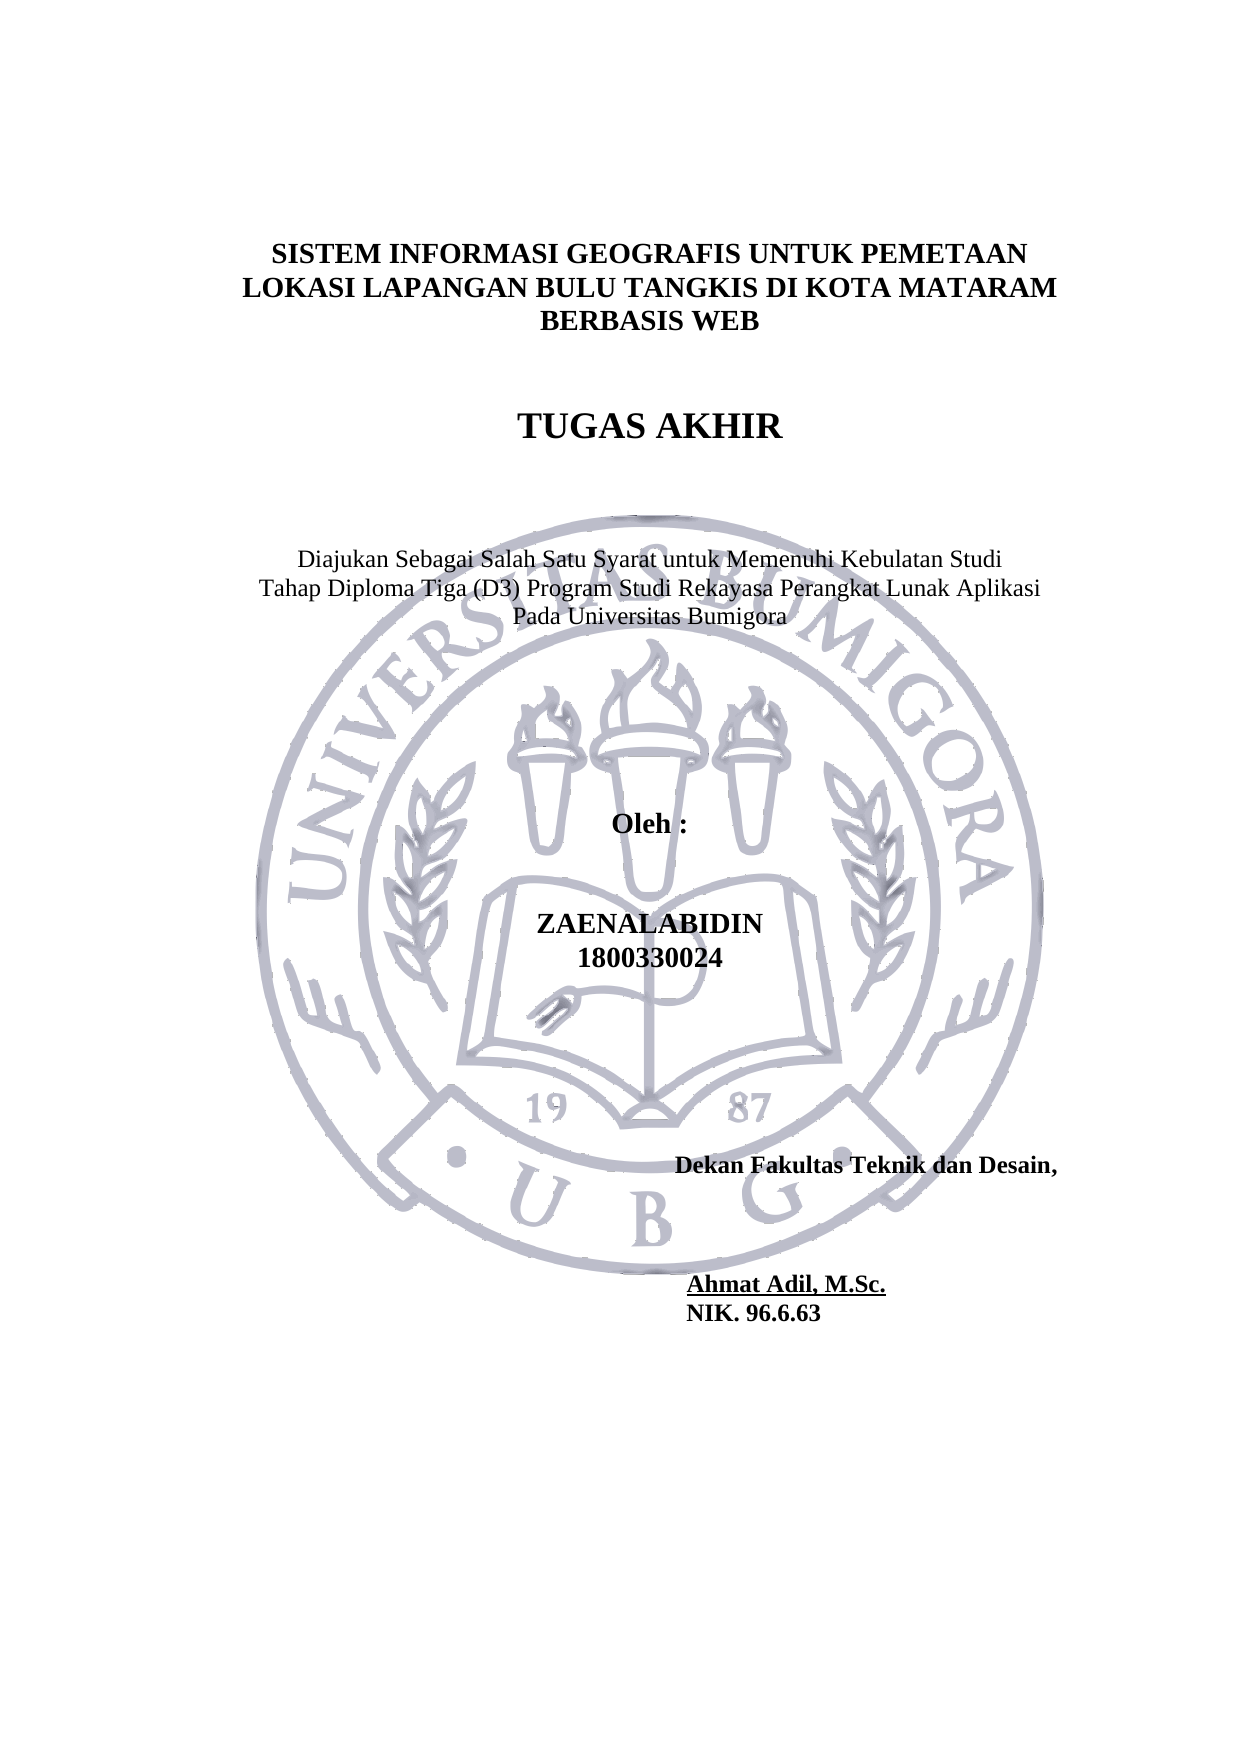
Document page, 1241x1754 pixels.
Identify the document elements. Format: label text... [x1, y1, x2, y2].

picture [255, 630, 1044, 806]
picture [255, 839, 1044, 907]
text Ahmat Adil, M.Sc. [680, 1269, 1063, 1298]
text TUGAS AKHIR [236, 404, 1063, 447]
text Dekan Fakultas Teknik dan Desain, [674, 1150, 1063, 1178]
picture [255, 515, 1044, 544]
text Oleh : [236, 806, 1063, 839]
text Diajukan Sebagai Salah Satu Syarat untuk Memenuhi Kebulatan Studi [236, 544, 1063, 573]
text ZAENALABIDIN [236, 907, 1063, 940]
text Pada Universitas Bumigora [236, 601, 1063, 630]
text Tahap Diploma Tiga (D3) Program Studi Rekayasa Perangkat Lunak Aplikasi [236, 573, 1063, 601]
text NIK. 96.6.63 [611, 1298, 1063, 1327]
picture [255, 974, 1044, 1275]
text 1800330024 [236, 940, 1063, 974]
text SISTEM INFORMASI GEOGRAFIS UNTUK PEMETAAN LOKASI LAPANGAN BULU TANGKIS DI KOTA MATARAM BERBASIS WEB [236, 236, 1063, 337]
